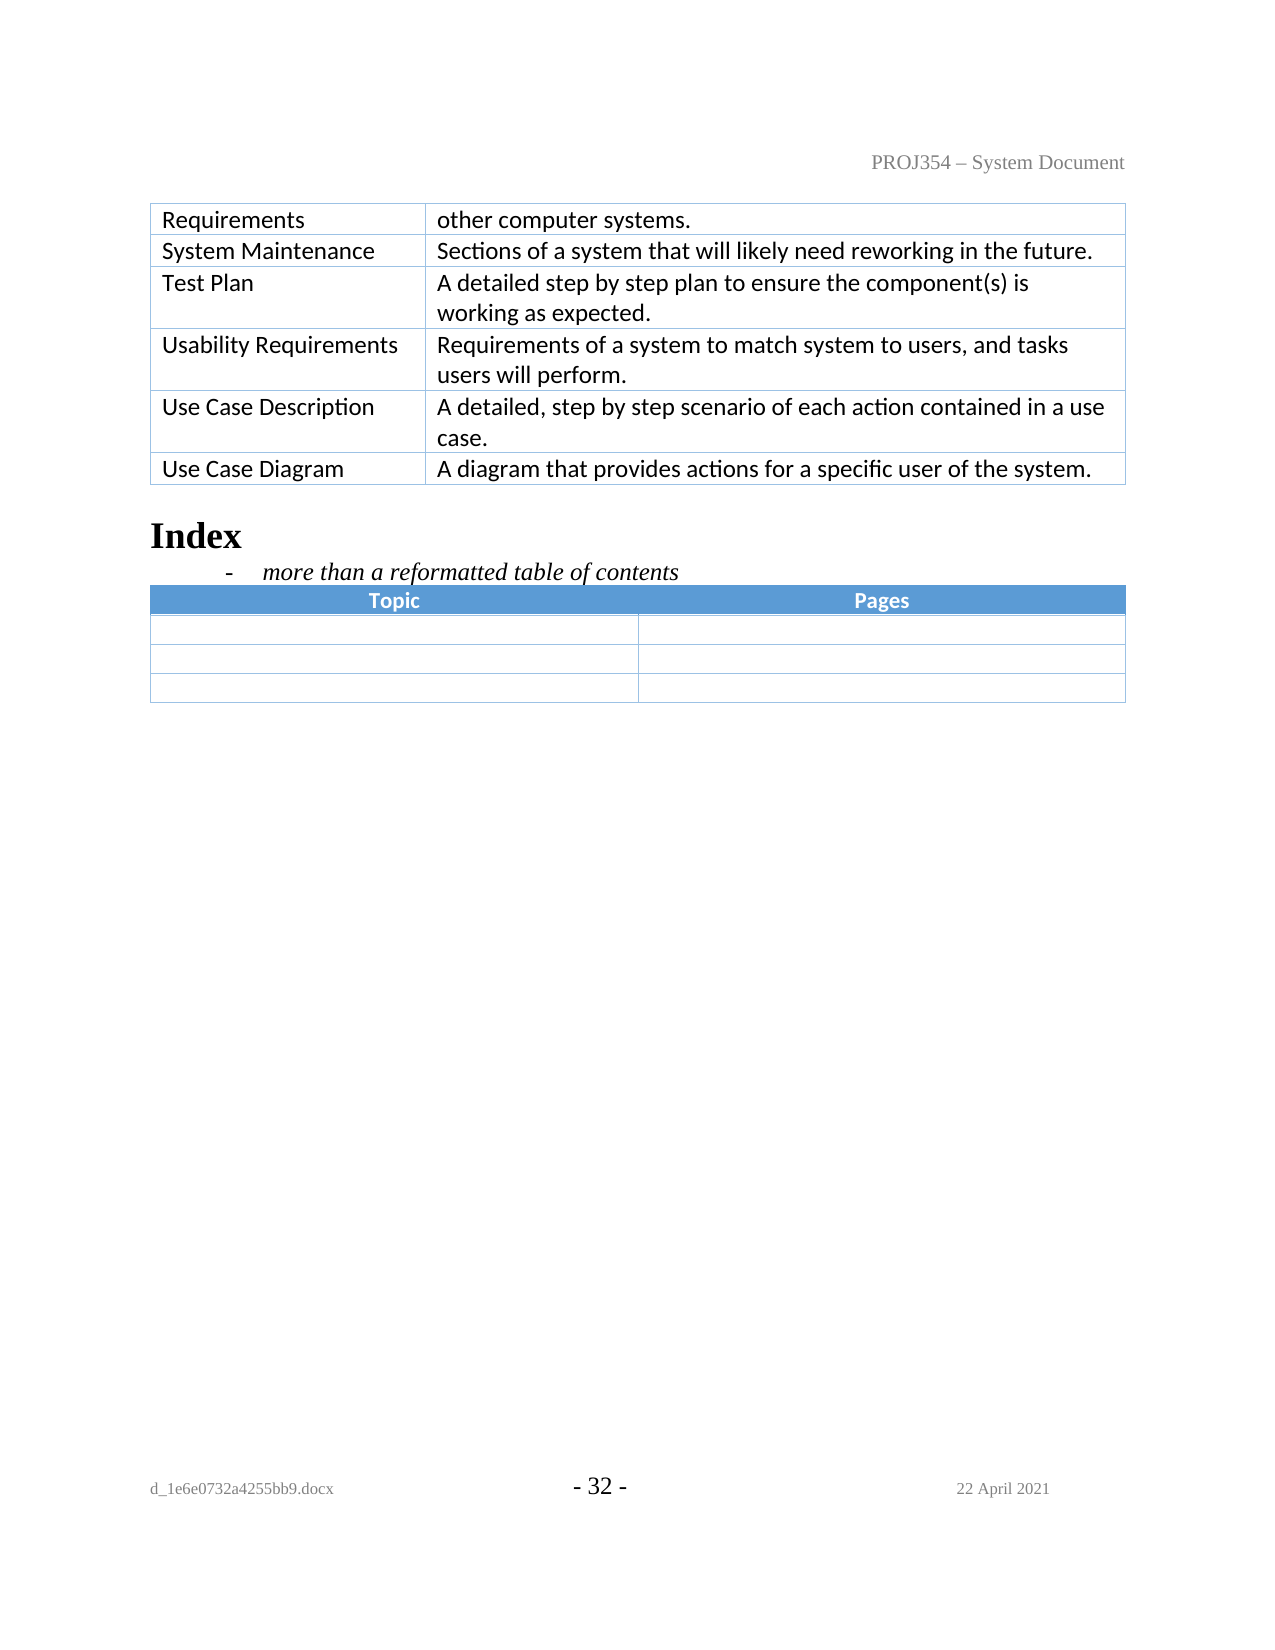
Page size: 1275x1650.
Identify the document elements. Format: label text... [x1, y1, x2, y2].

table_cell [151, 645, 638, 673]
subtitle Index [150, 513, 1125, 557]
table_cell [639, 645, 1125, 673]
table_cell A detailed step by step plan to ensure the component(s) is working as expected. [426, 267, 1125, 328]
table_cell [151, 674, 638, 702]
table_cell A diagram that provides actions for a specific user of the system. [426, 453, 1125, 484]
table_header Pages [639, 586, 1125, 614]
table_cell [639, 674, 1125, 702]
table_cell Use Case Description [151, 391, 425, 452]
table_header Topic [151, 586, 638, 614]
table_cell [151, 616, 638, 643]
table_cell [426, 204, 1125, 234]
table_cell Test Plan [151, 267, 425, 328]
table_cell A detailed, step by step scenario of each action contained in a use case. [426, 391, 1125, 452]
table_cell Requirements of a system to match system to users, and tasks users will perform. [426, 329, 1125, 390]
table_cell [639, 616, 1125, 643]
table_cell Use Case Diagram [151, 453, 425, 484]
table_cell Usability Requirements [151, 329, 425, 390]
table_cell Sections of a system that will likely need reworking in the future. [426, 235, 1125, 266]
table_cell System Maintenance [151, 235, 425, 266]
subtitle more than a reformatted table of contents [225, 557, 1125, 585]
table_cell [151, 204, 425, 234]
